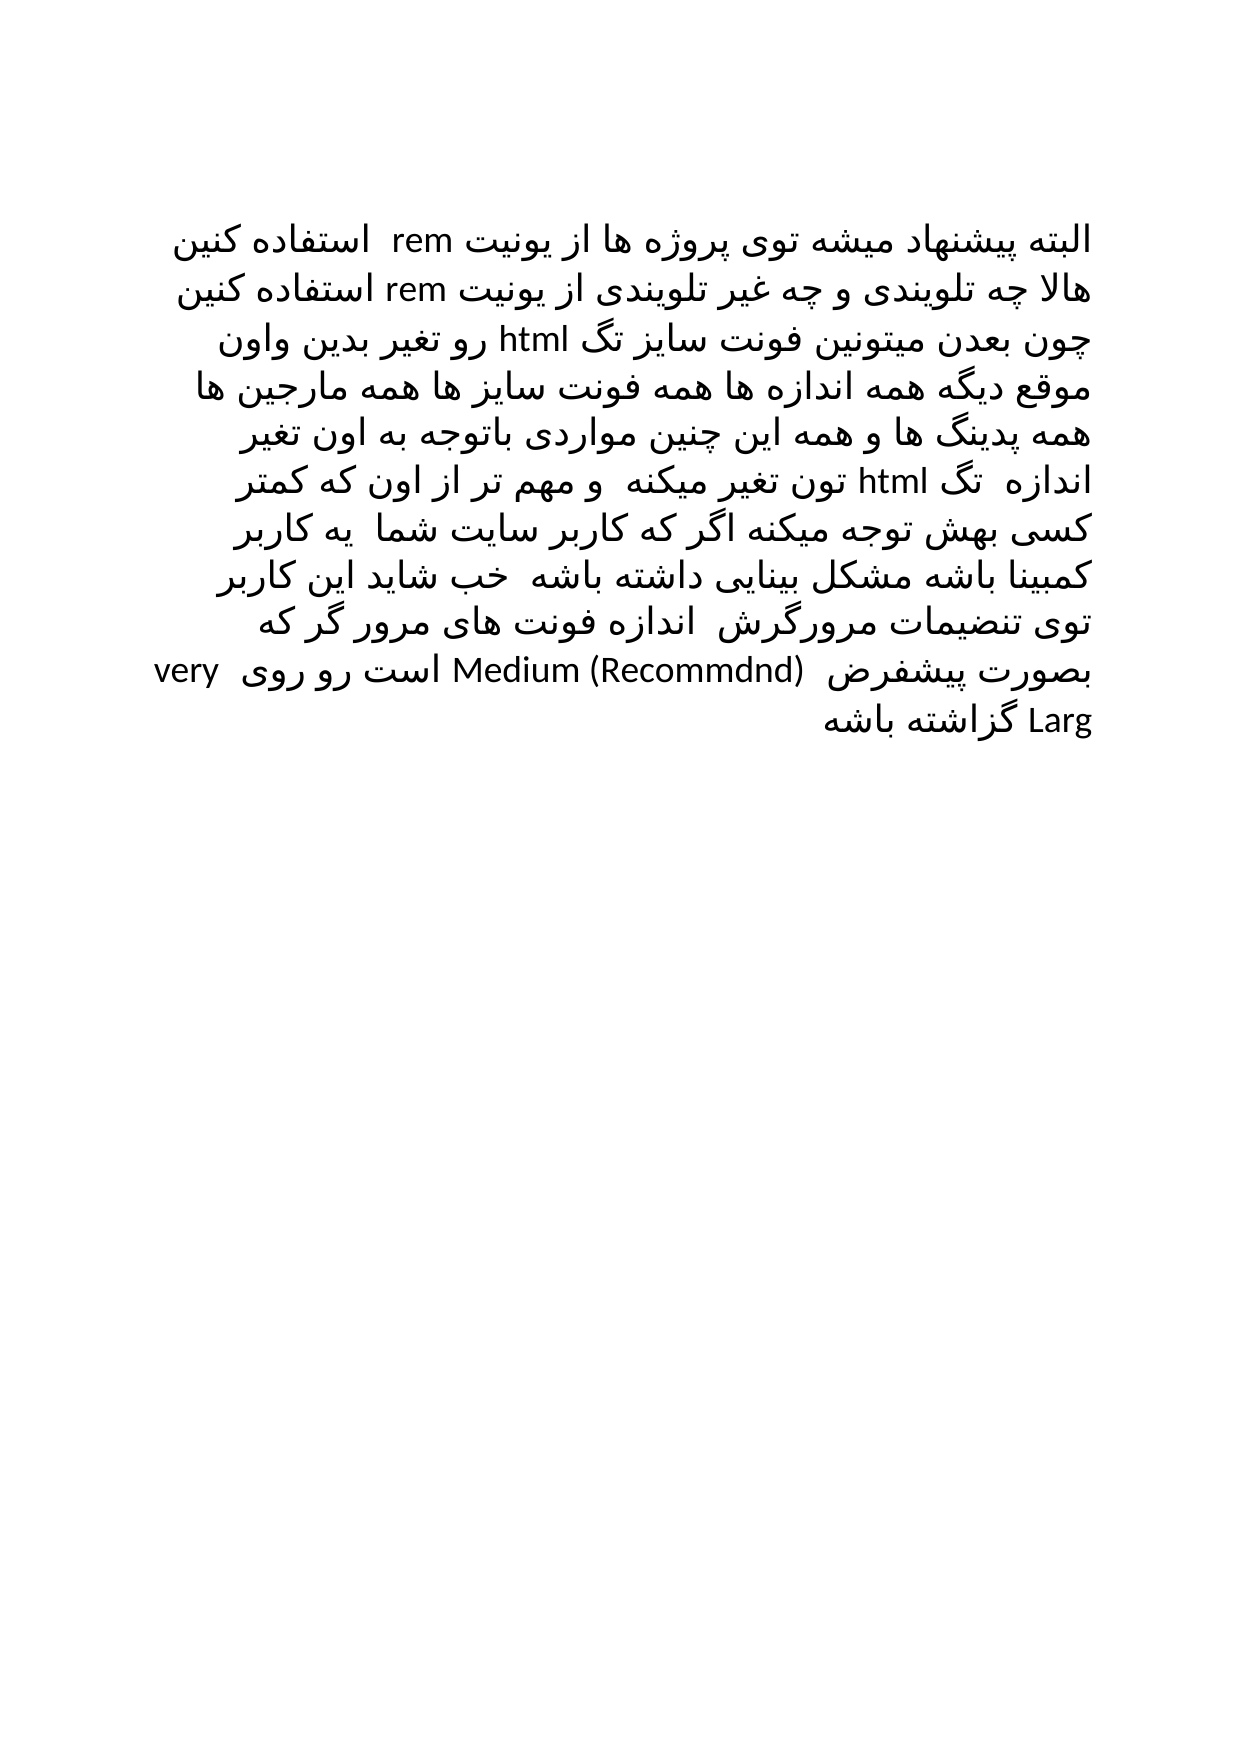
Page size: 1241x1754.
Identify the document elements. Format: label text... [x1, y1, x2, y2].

text البته پیشنهاد میشه توی پروژه ها از یونیت rem استفاده کنین هالا چه تلویندی و چه غیر تلویندی از یونیت rem استفاده کنین چون بعدن میتونین فونت سایز تگ html رو تغیر بدین واون موقع دیگه همه اندازه ها همه فونت سایز ها همه مارجین ها همه پدینگ ها و همه این چنین مواردی باتوجه به اون تغیر اندازه تگ html تون تغیر میکنه و مهم تر از اون که کمتر کسی بهش توجه میکنه اگر که کاربر سایت شما یه کاربر کمبینا باشه مشکل بینایی داشته باشه خب شاید این کاربر توی تنضیمات مرورگرش اندازه فونت های مرور گر که بصورت پیشفرض Medium (Recommdnd) است رو روی very Larg گزاشته باشه [150, 216, 1093, 741]
